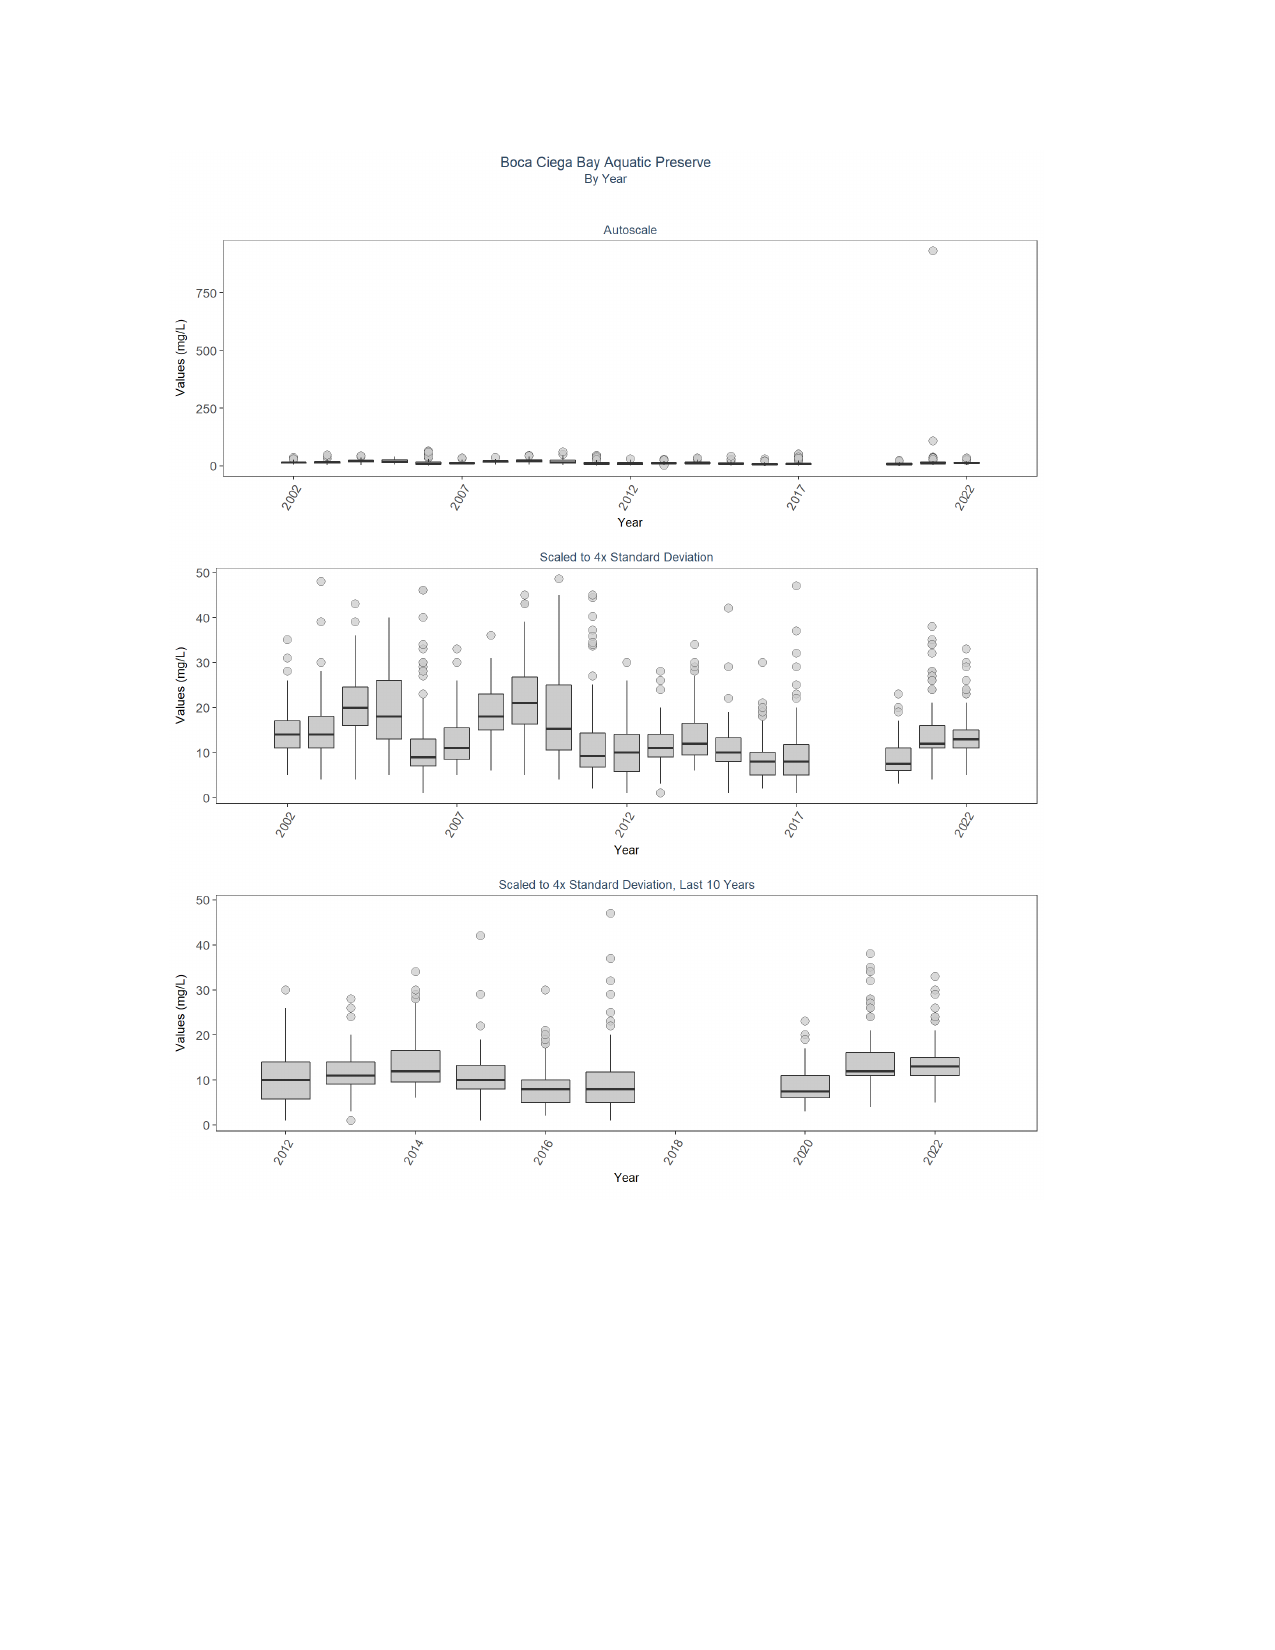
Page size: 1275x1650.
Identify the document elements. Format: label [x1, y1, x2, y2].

picture [168, 150, 1044, 1200]
